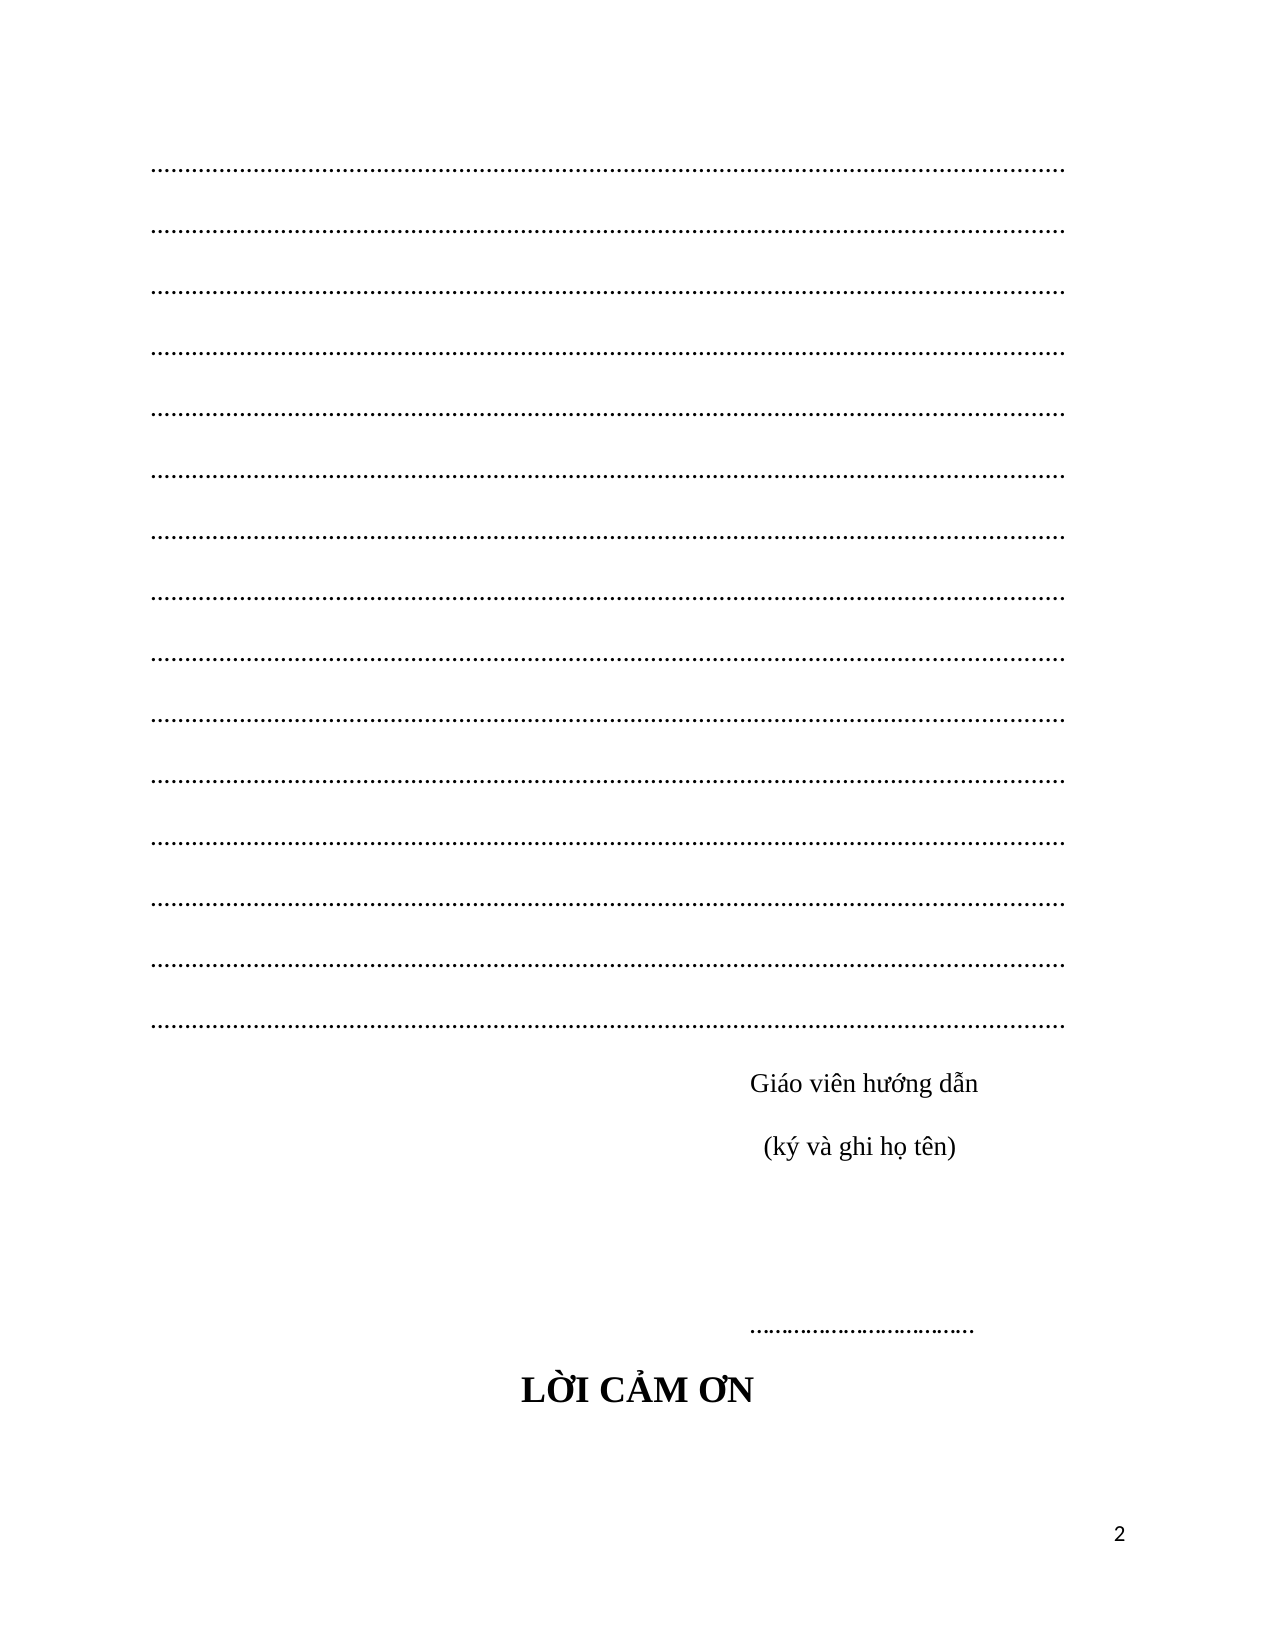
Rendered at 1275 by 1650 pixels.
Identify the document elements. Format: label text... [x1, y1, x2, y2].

text (ký và ghi họ tên) [750, 1131, 1125, 1162]
text Giáo viên hướng dẫn [675, 1067, 1125, 1098]
text ……………………………… [675, 1307, 1125, 1340]
subtitle LỜI CẢM ƠN [150, 1368, 1125, 1411]
